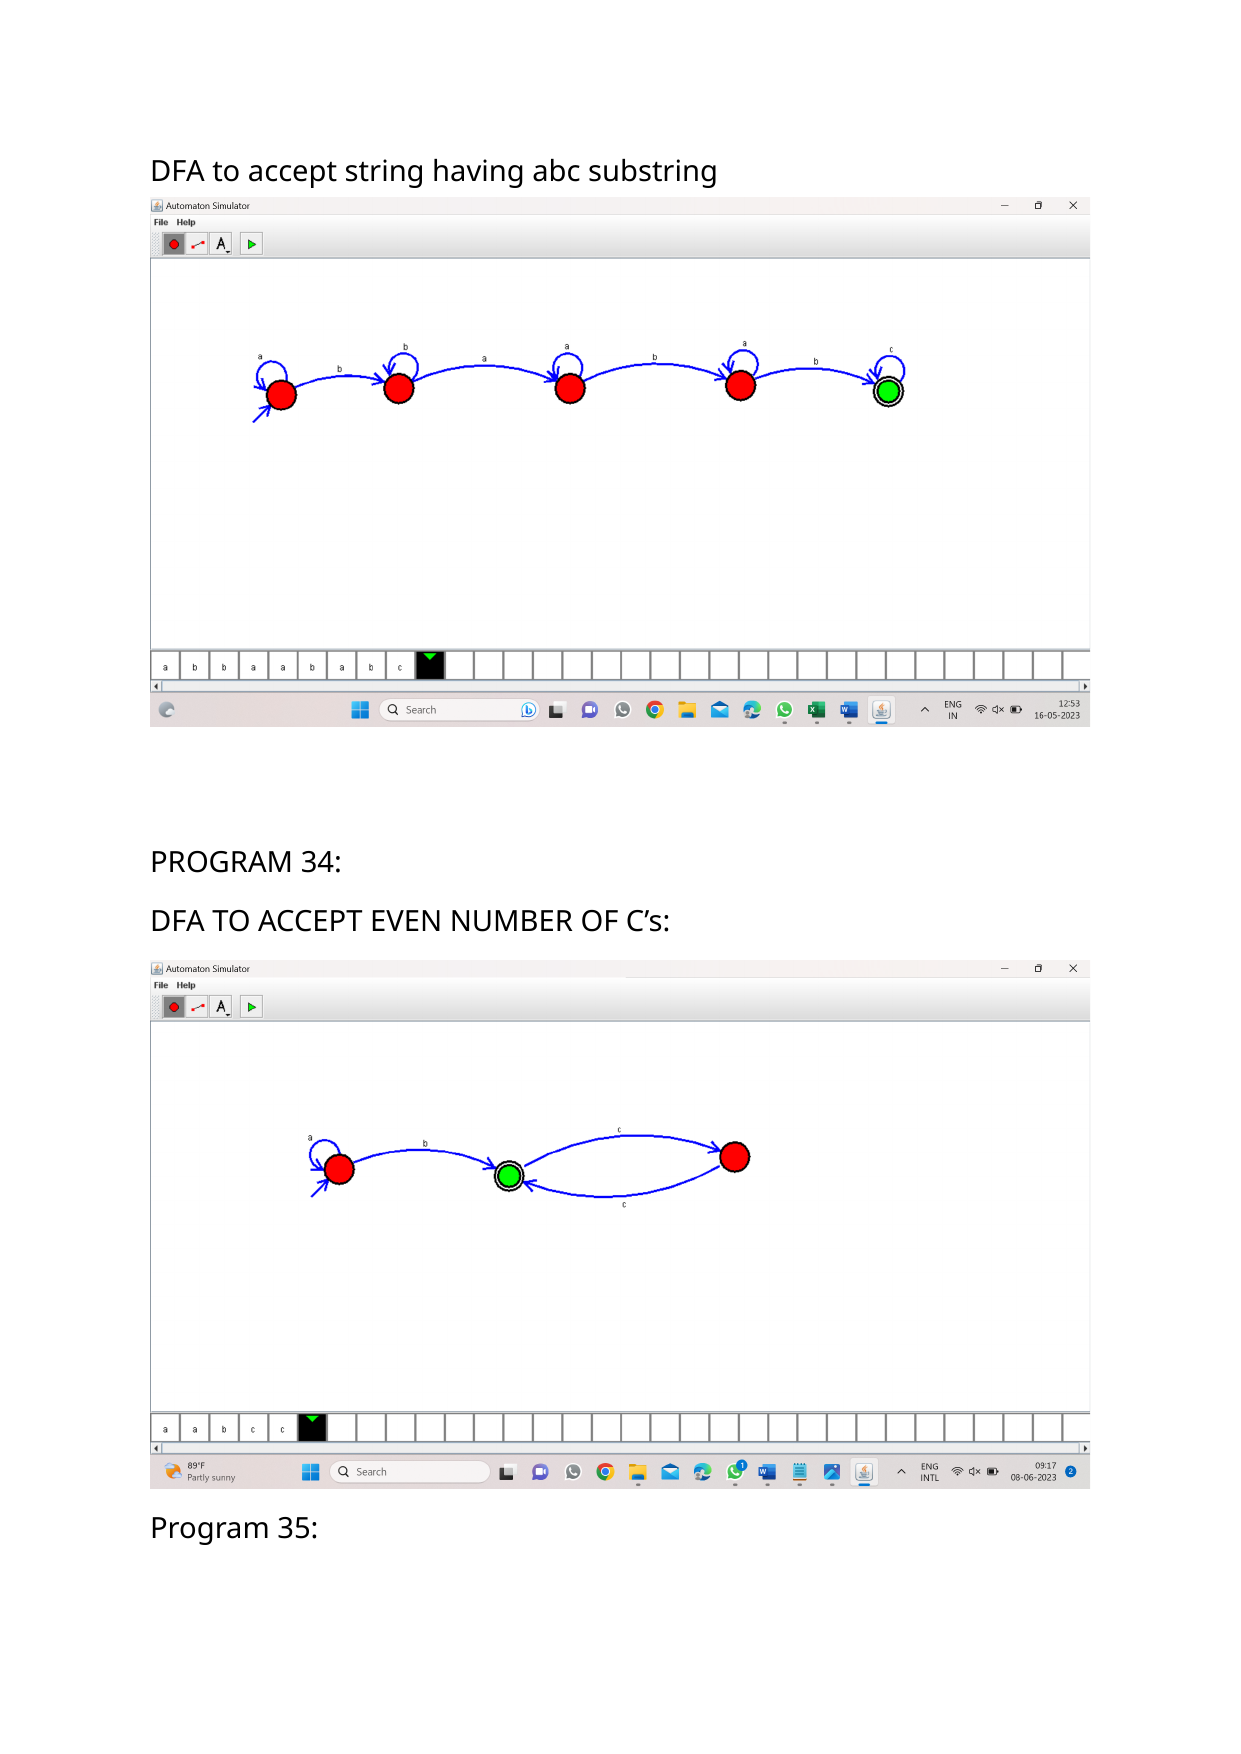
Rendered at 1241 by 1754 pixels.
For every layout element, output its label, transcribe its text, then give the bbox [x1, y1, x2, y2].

text DFA to accept string having abc substring [150, 150, 1090, 190]
text PROGRAM 34: [150, 841, 1090, 881]
picture [150, 960, 1091, 1489]
text Program 35: [150, 1508, 1090, 1547]
text DFA TO ACCEPT EVEN NUMBER OF C’s: [150, 901, 1090, 940]
picture [150, 197, 1091, 727]
